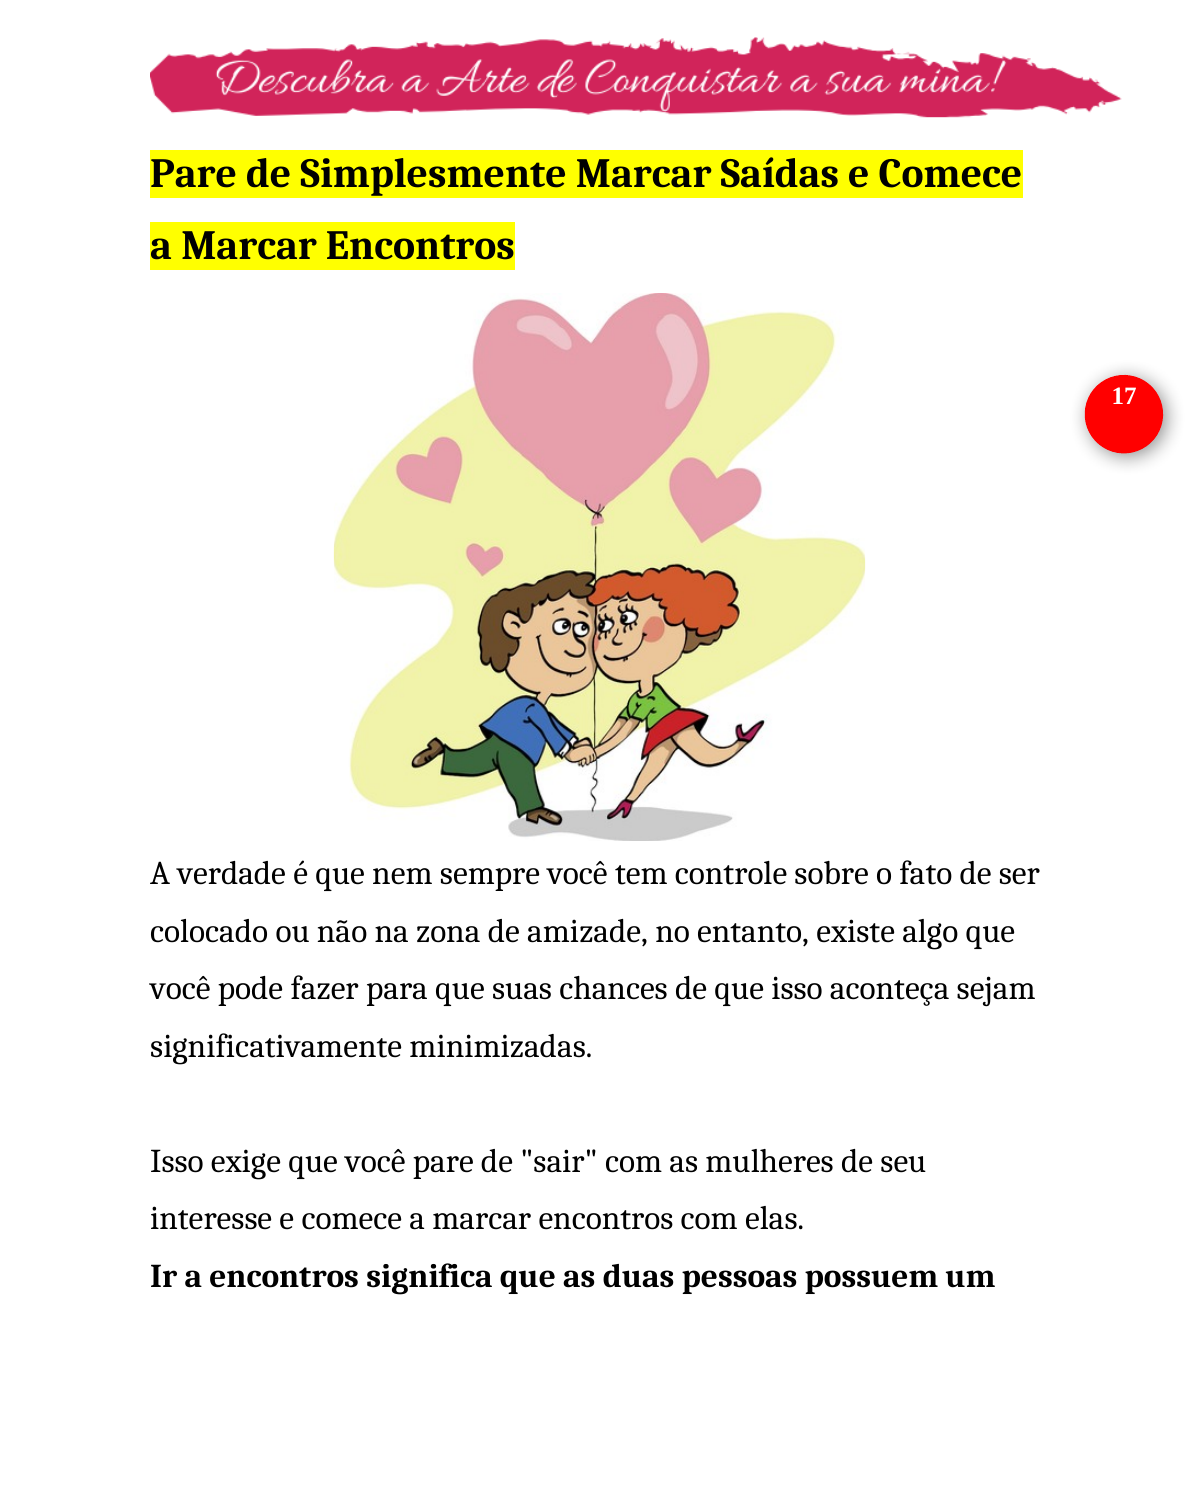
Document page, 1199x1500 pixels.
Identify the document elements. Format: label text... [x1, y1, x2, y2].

picture [150, 37, 1124, 121]
picture [333, 293, 866, 841]
text Pare de Simplesmente Marcar Saídas e Comece a Marcar Encontros [150, 150, 1049, 270]
